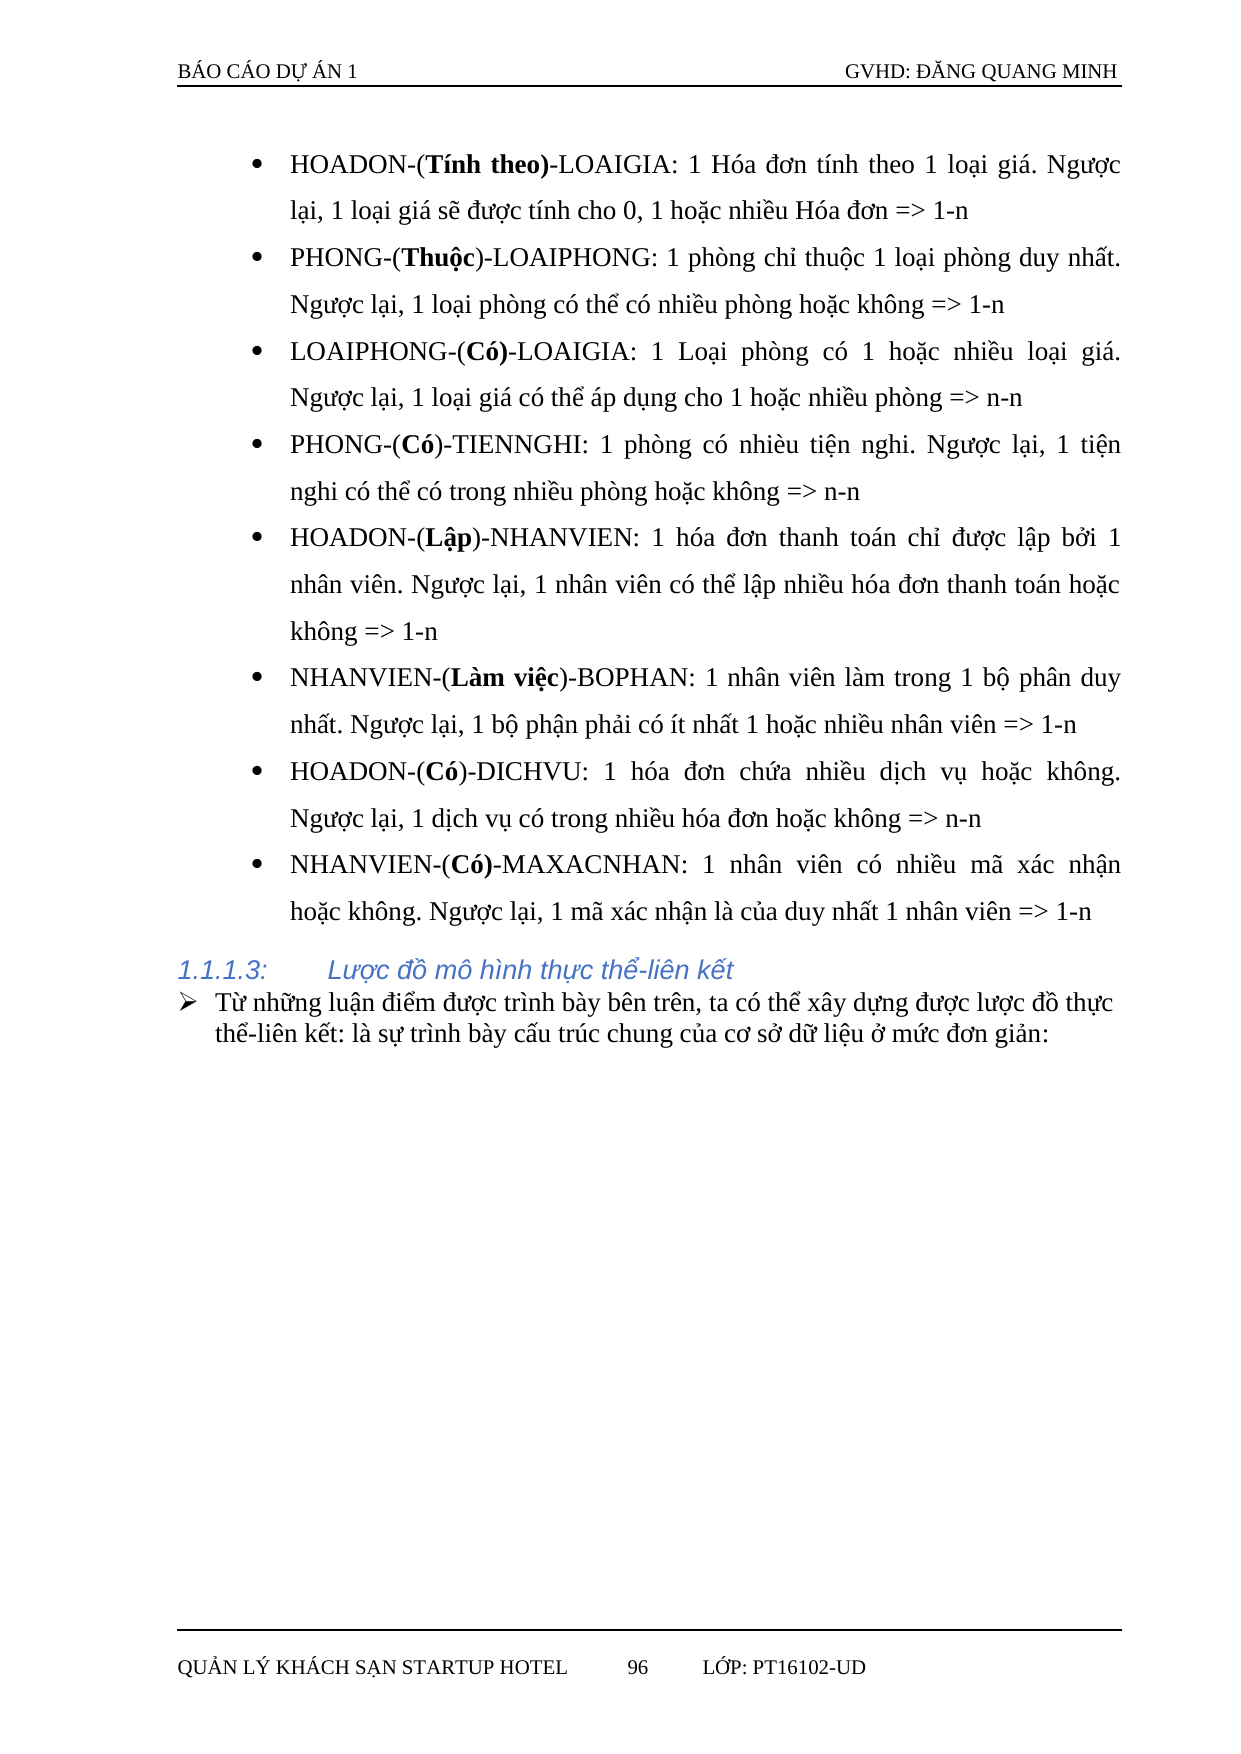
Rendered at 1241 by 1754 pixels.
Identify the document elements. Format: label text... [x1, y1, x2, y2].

list NHANVIEN-(Làm việc)-BOPHAN: 1 nhân viên làm trong 1 bộ phân duy nhất. Ngược lại, 1 bộ phận phải có ít nhất 1 hoặc nhiều nhân viên => 1-n [252, 662, 1122, 739]
list PHONG-(Có)-TIENNGHI: 1 phòng có nhièu tiện nghi. Ngược lại, 1 tiện nghi có thể có trong nhiều phòng hoặc không => n-n [252, 428, 1122, 506]
list HOADON-(Có)-DICHVU: 1 hóa đơn chứa nhiều dịch vụ hoặc không. Ngược lại, 1 dịch vụ có trong nhiều hóa đơn hoặc không => n-n [252, 755, 1122, 833]
list LOAIPHONG-(Có)-LOAIGIA: 1 Loại phòng có 1 hoặc nhiều loại giá. Ngược lại, 1 loại giá có thể áp dụng cho 1 hoặc nhiều phòng => n-n [252, 334, 1122, 412]
list Từ những luận điểm được trình bày bên trên, ta có thể xây dựng được lược đồ thực thể-liên kết: là sự trình bày cấu trúc chung của cơ sở dữ liệu ở mức đơn giản: [177, 986, 1122, 1048]
list PHONG-(Thuộc)-LOAIPHONG: 1 phòng chỉ thuộc 1 loại phòng duy nhất. Ngược lại, 1 loại phòng có thể có nhiều phòng hoặc không => 1-n [252, 241, 1122, 319]
list NHANVIEN-(Có)-MAXACNHAN: 1 nhân viên có nhiều mã xác nhận hoặc không. Ngược lại, 1 mã xác nhận là của duy nhất 1 nhân viên => 1-n [252, 848, 1122, 926]
list HOADON-(Lập)-NHANVIEN: 1 hóa đơn thanh toán chỉ được lập bởi 1 nhân viên. Ngược lại, 1 nhân viên có thể lập nhiều hóa đơn thanh toán hoặc không => 1-n [252, 521, 1122, 646]
list HOADON-(Tính theo)-LOAIGIA: 1 Hóa đơn tính theo 1 loại giá. Ngược lại, 1 loại giá sẽ được tính cho 0, 1 hoặc nhiều Hóa đơn => 1-n [252, 148, 1122, 226]
subtitle Lược đồ mô hình thực thể-liên kết [177, 954, 1122, 986]
